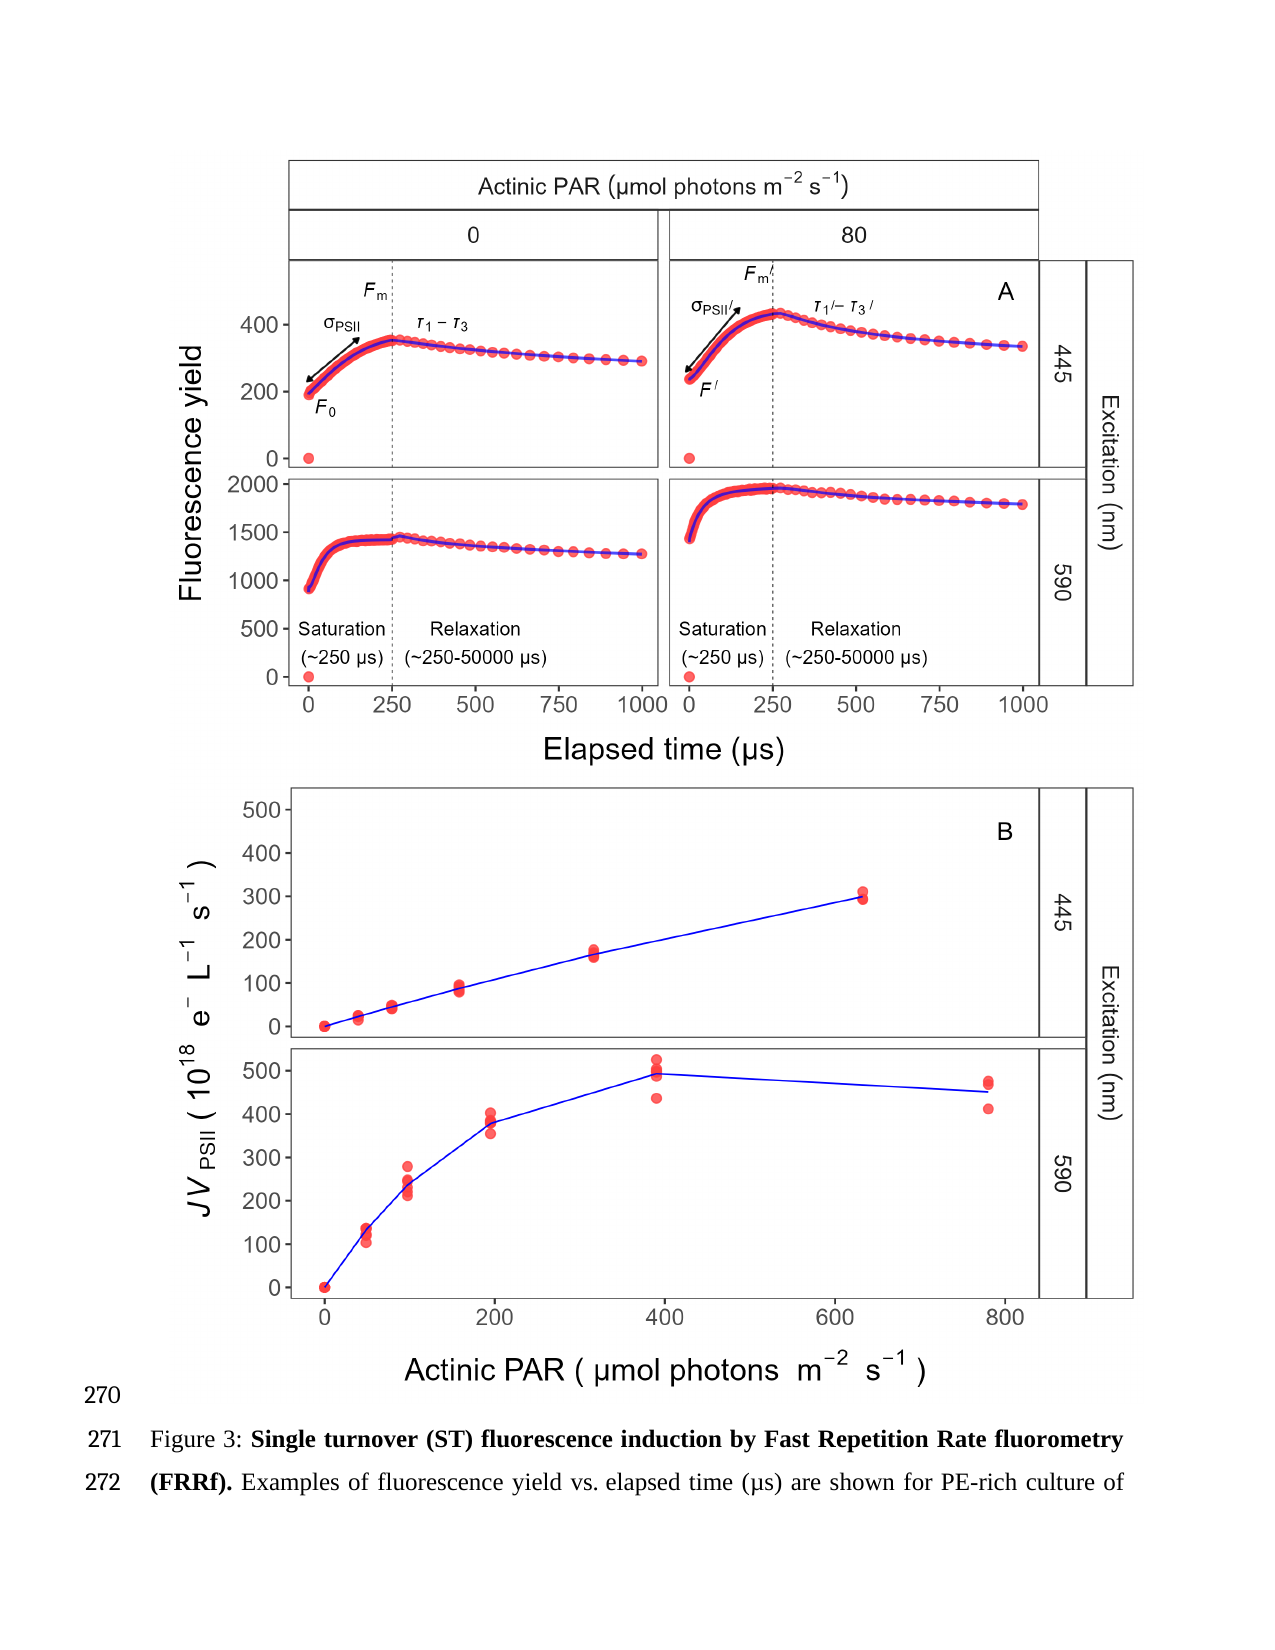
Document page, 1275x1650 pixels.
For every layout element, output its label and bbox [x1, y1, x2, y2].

text [150, 1424, 1125, 1496]
picture [168, 150, 1144, 1404]
